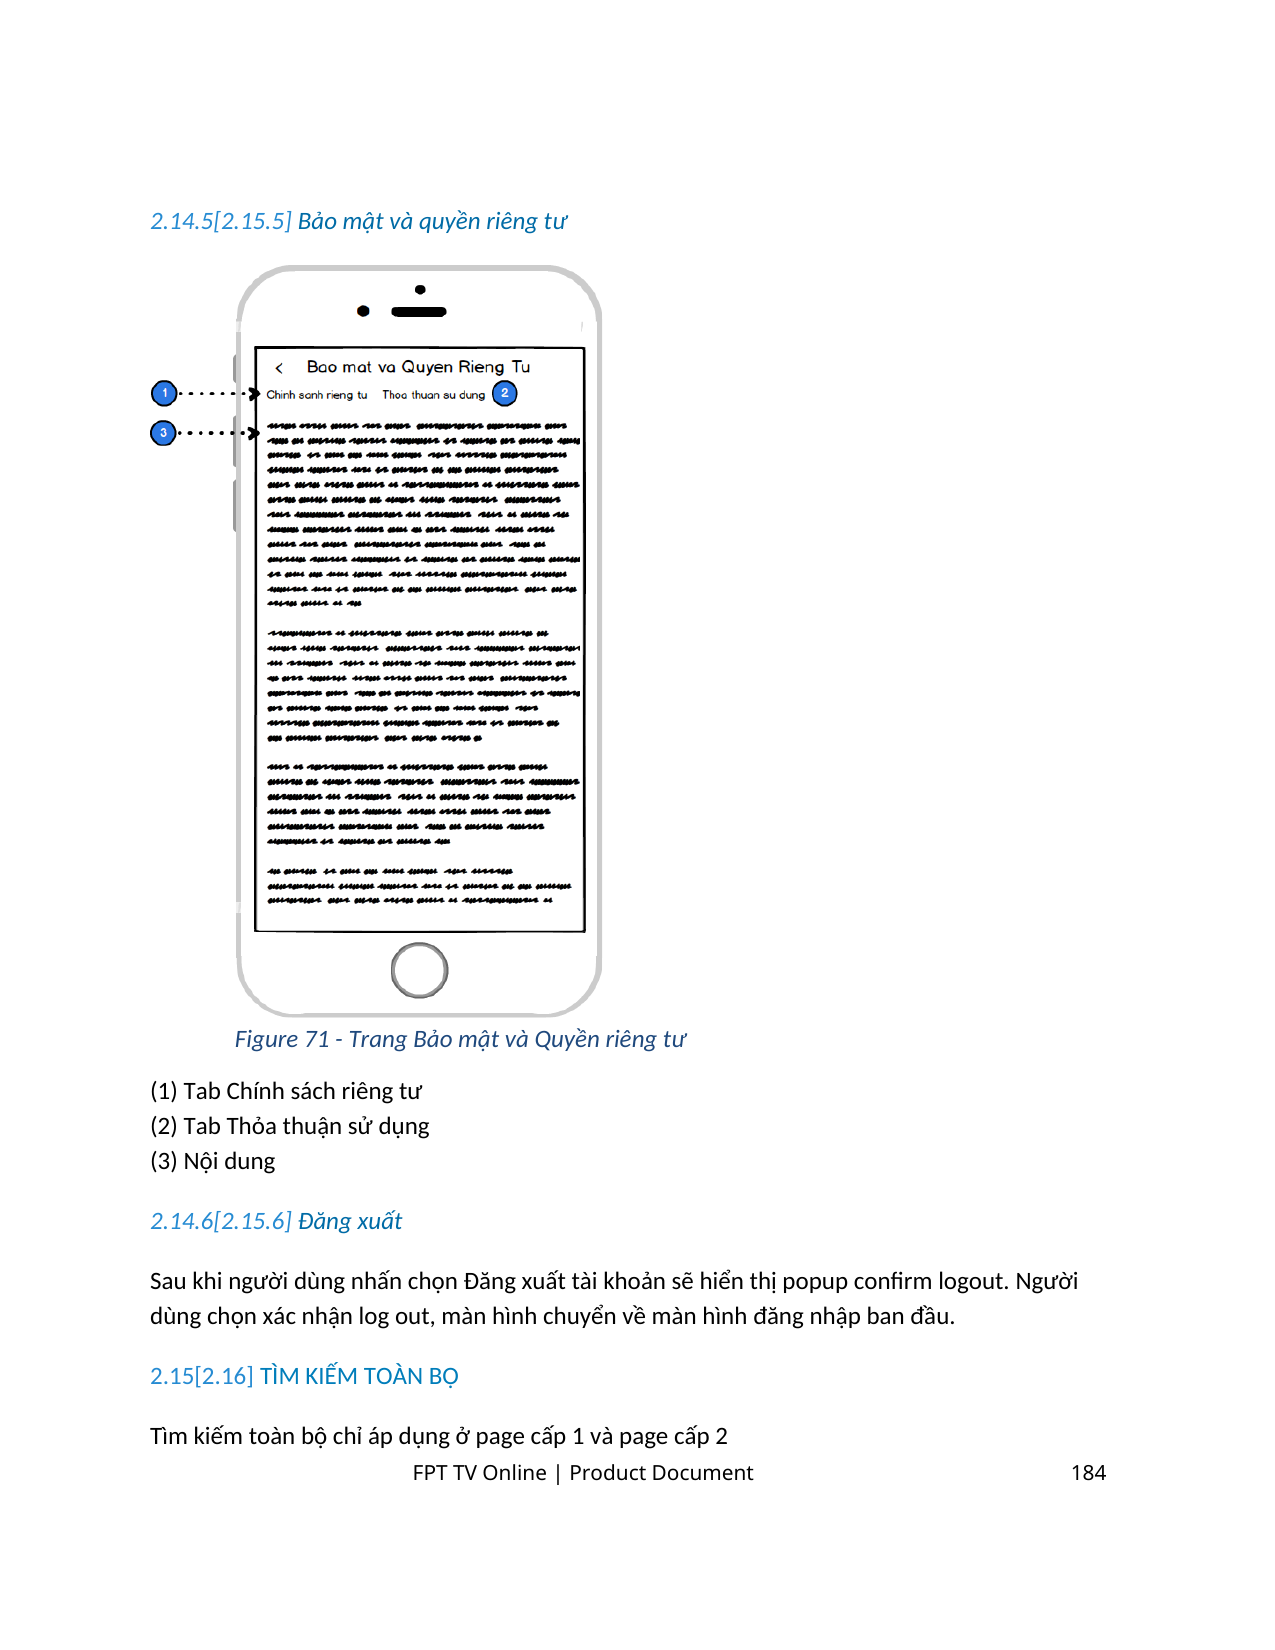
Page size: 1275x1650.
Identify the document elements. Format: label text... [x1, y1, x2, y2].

text Sau khi người dùng nhấn chọn Đăng xuất tài khoản sẽ hiển thị popup confirm logout. Người dùng chọn xác nhận log out, màn hình chuyển về màn hình đăng nhập ban đầu. [150, 1265, 1125, 1330]
subtitle Đăng xuất [150, 1205, 1125, 1235]
text (2) Tab Thỏa thuận sử dụng [150, 1110, 1125, 1140]
subtitle Bảo mật và quyền riêng tư [150, 205, 1125, 235]
subtitle TÌM KIẾM TOÀN BỘ [150, 1360, 1125, 1390]
text Tìm kiếm toàn bộ chỉ áp dụng ở page cấp 1 và page cấp 2 [150, 1420, 1125, 1450]
text (1) Tab Chính sách riêng tư [150, 1075, 1125, 1105]
text (3) Nội dung [150, 1145, 1125, 1175]
picture [150, 265, 603, 1018]
